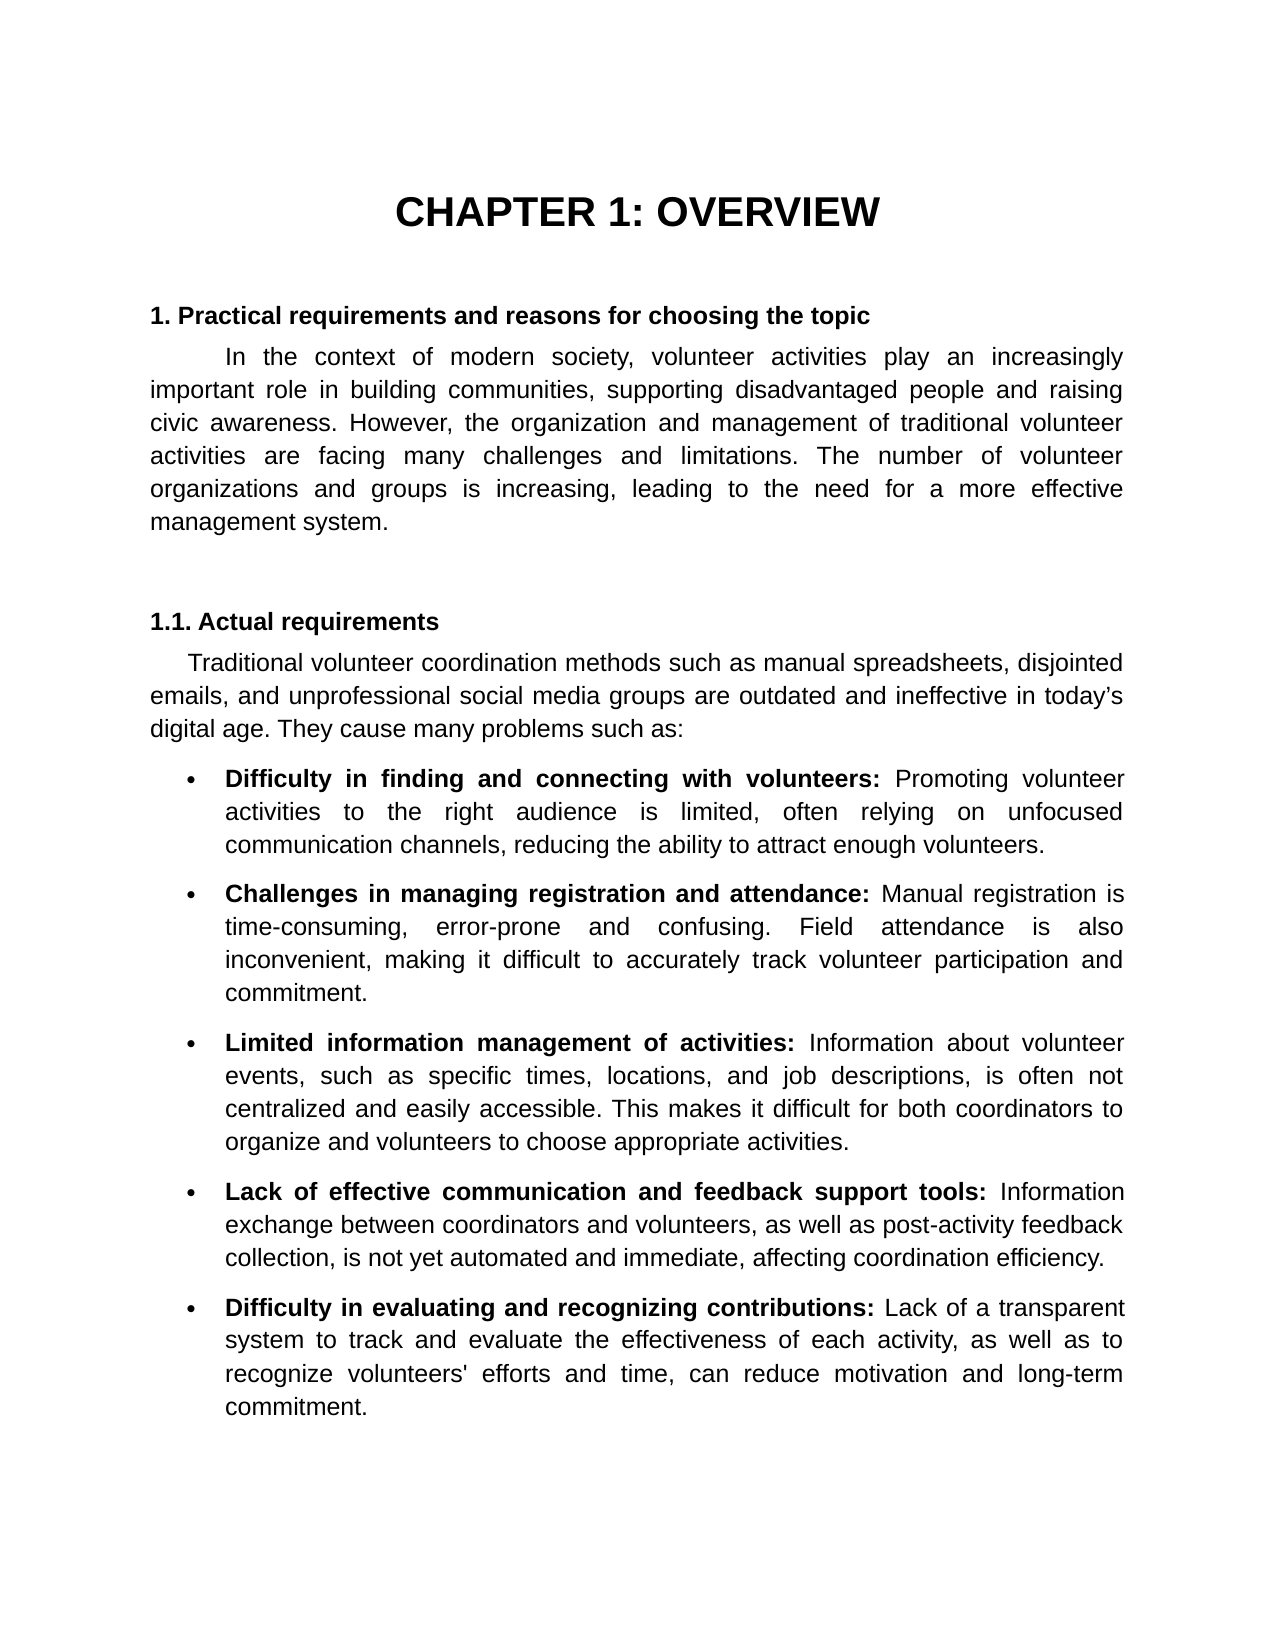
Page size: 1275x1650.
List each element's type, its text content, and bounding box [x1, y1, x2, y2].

subtitle CHAPTER 1: OVERVIEW [150, 187, 1125, 235]
text In the context of modern society, volunteer activities play an increasingly important role in building communities, supporting disadvantaged people and raising civic awareness. However, the organization and management of traditional volunteer activities are facing many challenges and limitations. The number of volunteer organizations and groups is increasing, leading to the need for a more effective management system. [150, 342, 1125, 536]
list Lack of effective communication and feedback support tools: Information exchange between coordinators and volunteers, as well as post-activity feedback collection, is not yet automated and immediate, affecting coordination efficiency. [187, 1177, 1125, 1272]
list Limited information management of activities: Information about volunteer events, such as specific times, locations, and job descriptions, is often not centralized and easily accessible. This makes it difficult for both coordinators to organize and volunteers to choose appropriate activities. [187, 1028, 1125, 1156]
subtitle 1. Practical requirements and reasons for choosing the topic [150, 301, 1125, 329]
list Difficulty in evaluating and recognizing contributions: Lack of a transparent system to track and evaluate the effectiveness of each activity, as well as to recognize volunteers' efforts and time, can reduce motivation and long-term commitment. [187, 1292, 1125, 1420]
list Difficulty in finding and connecting with volunteers: Promoting volunteer activities to the right audience is limited, often relying on unfocused communication channels, reducing the ability to attract enough volunteers. [187, 763, 1125, 858]
text Traditional volunteer coordination methods such as manual spreadsheets, disjointed emails, and unprofessional social media groups are outdated and ineffective in today’s digital age. They cause many problems such as: [150, 648, 1125, 743]
subtitle 1.1. Actual requirements [150, 606, 1125, 635]
list Challenges in managing registration and attendance: Manual registration is time-consuming, error-prone and confusing. Field attendance is also inconvenient, making it difficult to accurately track volunteer participation and commitment. [187, 879, 1125, 1007]
